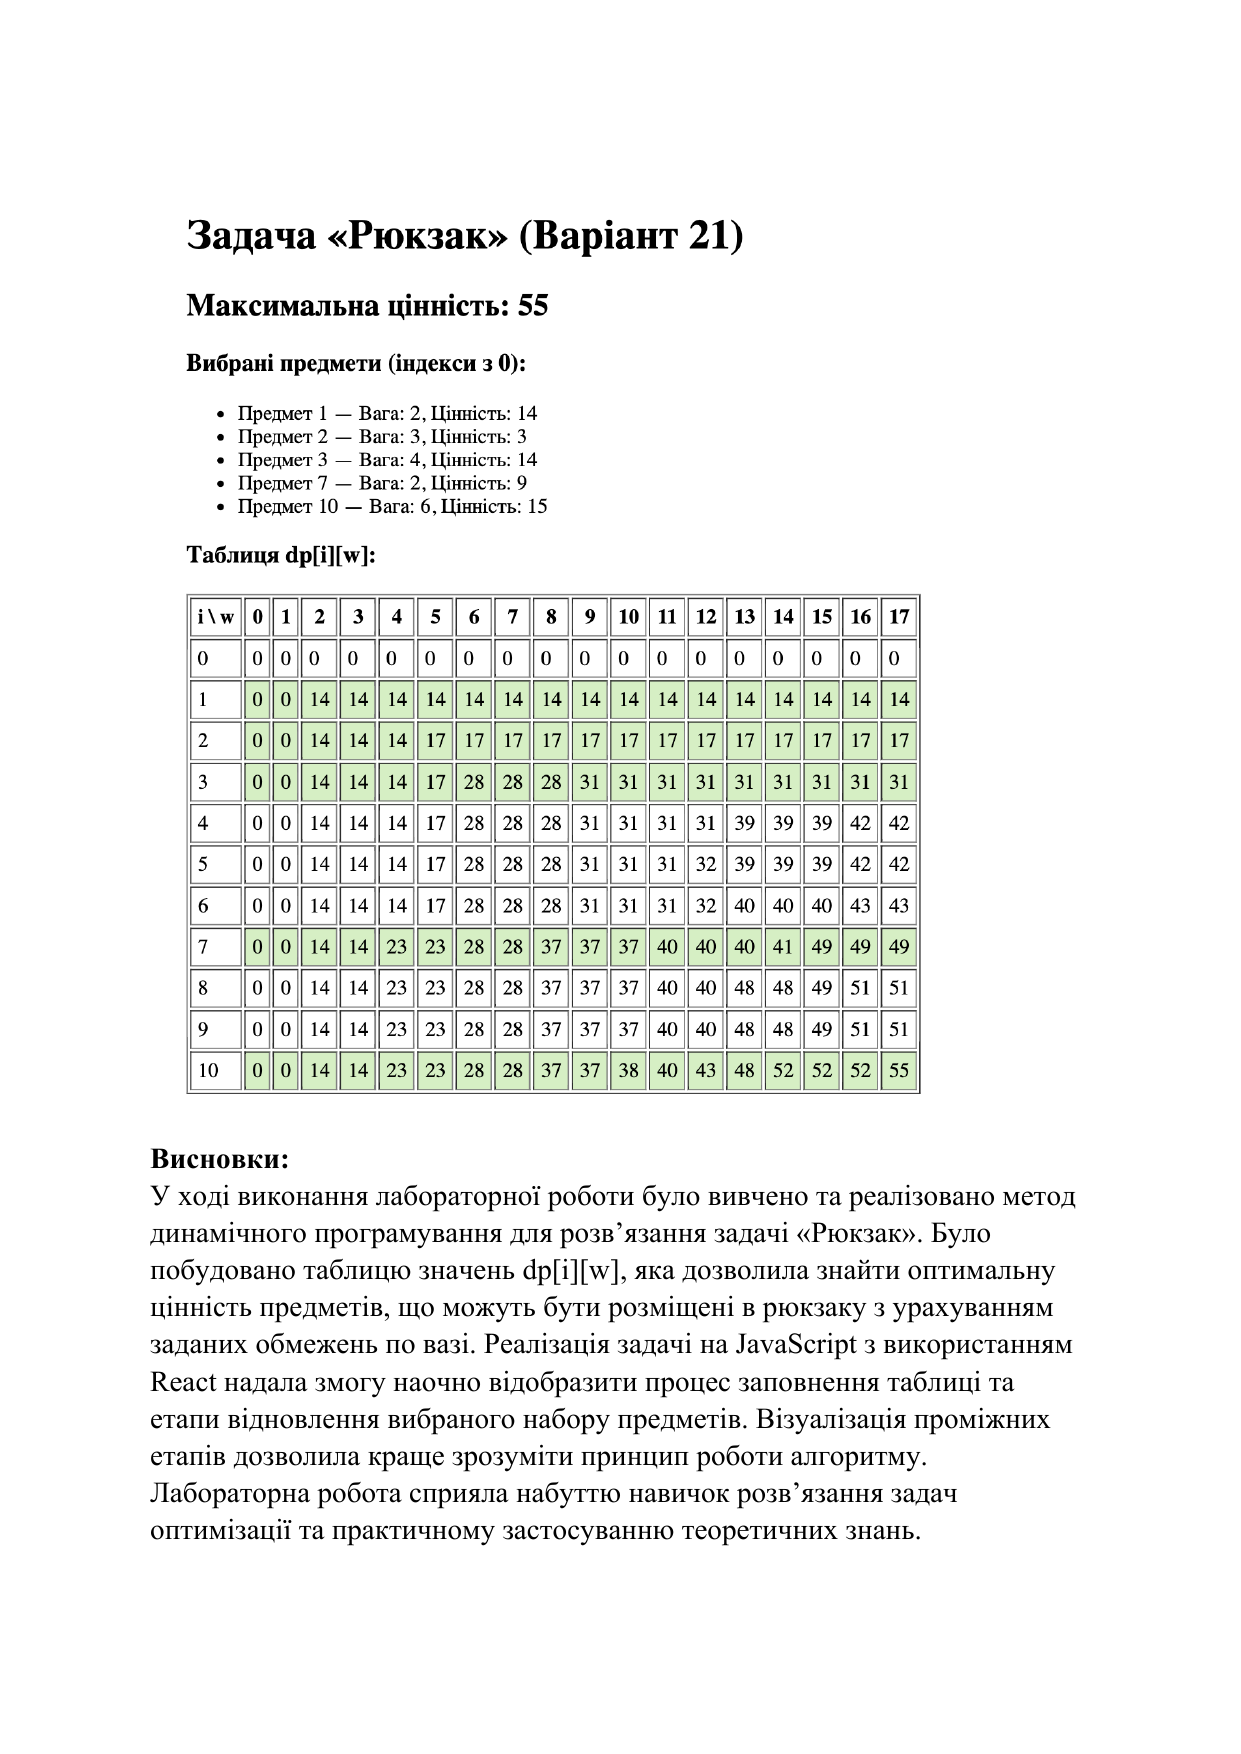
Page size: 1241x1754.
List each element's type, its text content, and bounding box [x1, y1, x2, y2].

text Висновки: [150, 1142, 1090, 1175]
text У ході виконання лабораторної роботи було вивчено та реалізовано метод динамічного програмування для розв’язання задачі «Рюкзак». Було побудовано таблицю значень dp[i][w], яка дозволила знайти оптимальну цінність предметів, що можуть бути розміщені в рюкзаку з урахуванням заданих обмежень по вазі. Реалізація задачі на JavaScript з використанням React надала змогу наочно відобразити процес заповнення таблиці та етапи відновлення вибраного набору предметів. Візуалізація проміжних етапів дозволила краще зрозуміти принцип роботи алгоритму. Лабораторна робота сприяла набуттю навичок розв’язання задач оптимізації та практичному застосуванню теоретичних знань. [150, 1179, 1090, 1546]
picture [150, 150, 1091, 1102]
